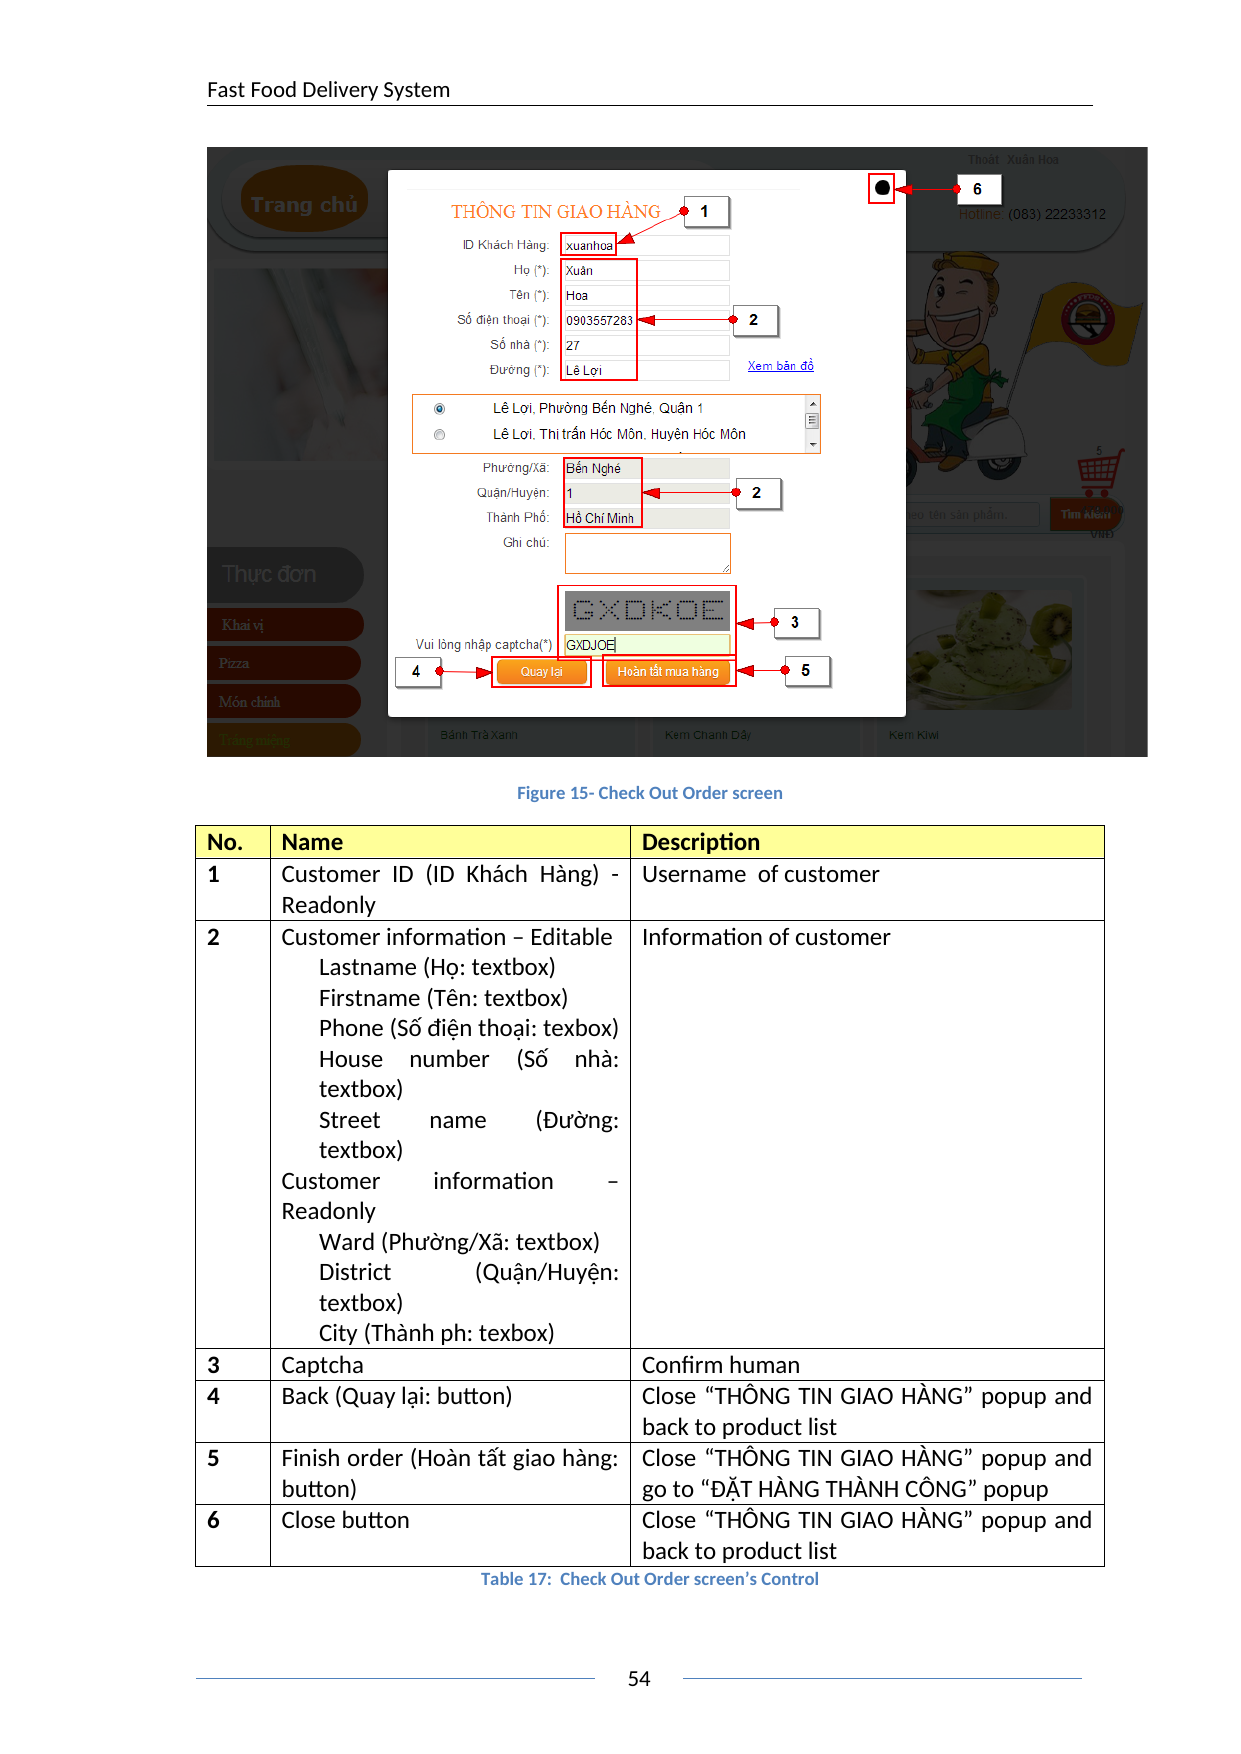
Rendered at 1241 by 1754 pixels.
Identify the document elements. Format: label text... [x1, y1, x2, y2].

table_header Description [631, 826, 1104, 857]
picture [207, 147, 1148, 757]
text Figure 15- Check Out Order screen [207, 781, 1093, 804]
table_cell Back (Quay lại: button) [271, 1381, 630, 1442]
table_cell Captcha [271, 1349, 630, 1379]
table_cell Customer information – Editable Lastname (Họ: textbox) Firstname (Tên: textbox) Phone (Số điện thoại: texbox) House number (Số nhà: textbox) Street name (Đường: textbox) Customer information – Readonly Ward (Phường/Xã: textbox) District (Quận/Huyện: textbox) City (Thành ph: texbox) [271, 921, 630, 1348]
table_cell 1 [196, 859, 270, 919]
table_cell Finish order (Hoàn tất giao hàng: button) [271, 1443, 630, 1504]
table_cell Customer ID (ID Khách Hàng) - Readonly [271, 859, 630, 919]
table_cell Confirm human [631, 1349, 1104, 1379]
table_cell 2 [196, 921, 270, 1348]
table_cell Username of customer [631, 859, 1104, 919]
table_cell Close “THÔNG TIN GIAO HÀNG” popup and back to product list [631, 1381, 1104, 1442]
table_cell Close “THÔNG TIN GIAO HÀNG” popup and back to product list [631, 1505, 1104, 1566]
table_cell Close button [271, 1505, 630, 1566]
table_header Name [271, 826, 630, 857]
table_cell 4 [196, 1381, 270, 1442]
table_cell 3 [196, 1349, 270, 1379]
table_cell Information of customer [631, 921, 1104, 1348]
table_cell 6 [196, 1505, 270, 1566]
table_cell 5 [196, 1443, 270, 1504]
text Table 17: Check Out Order screen’s Control [207, 1567, 1093, 1590]
table_header No. [196, 826, 270, 857]
table_cell Close “THÔNG TIN GIAO HÀNG” popup and go to “ĐẶT HÀNG THÀNH CÔNG” popup [631, 1443, 1104, 1504]
